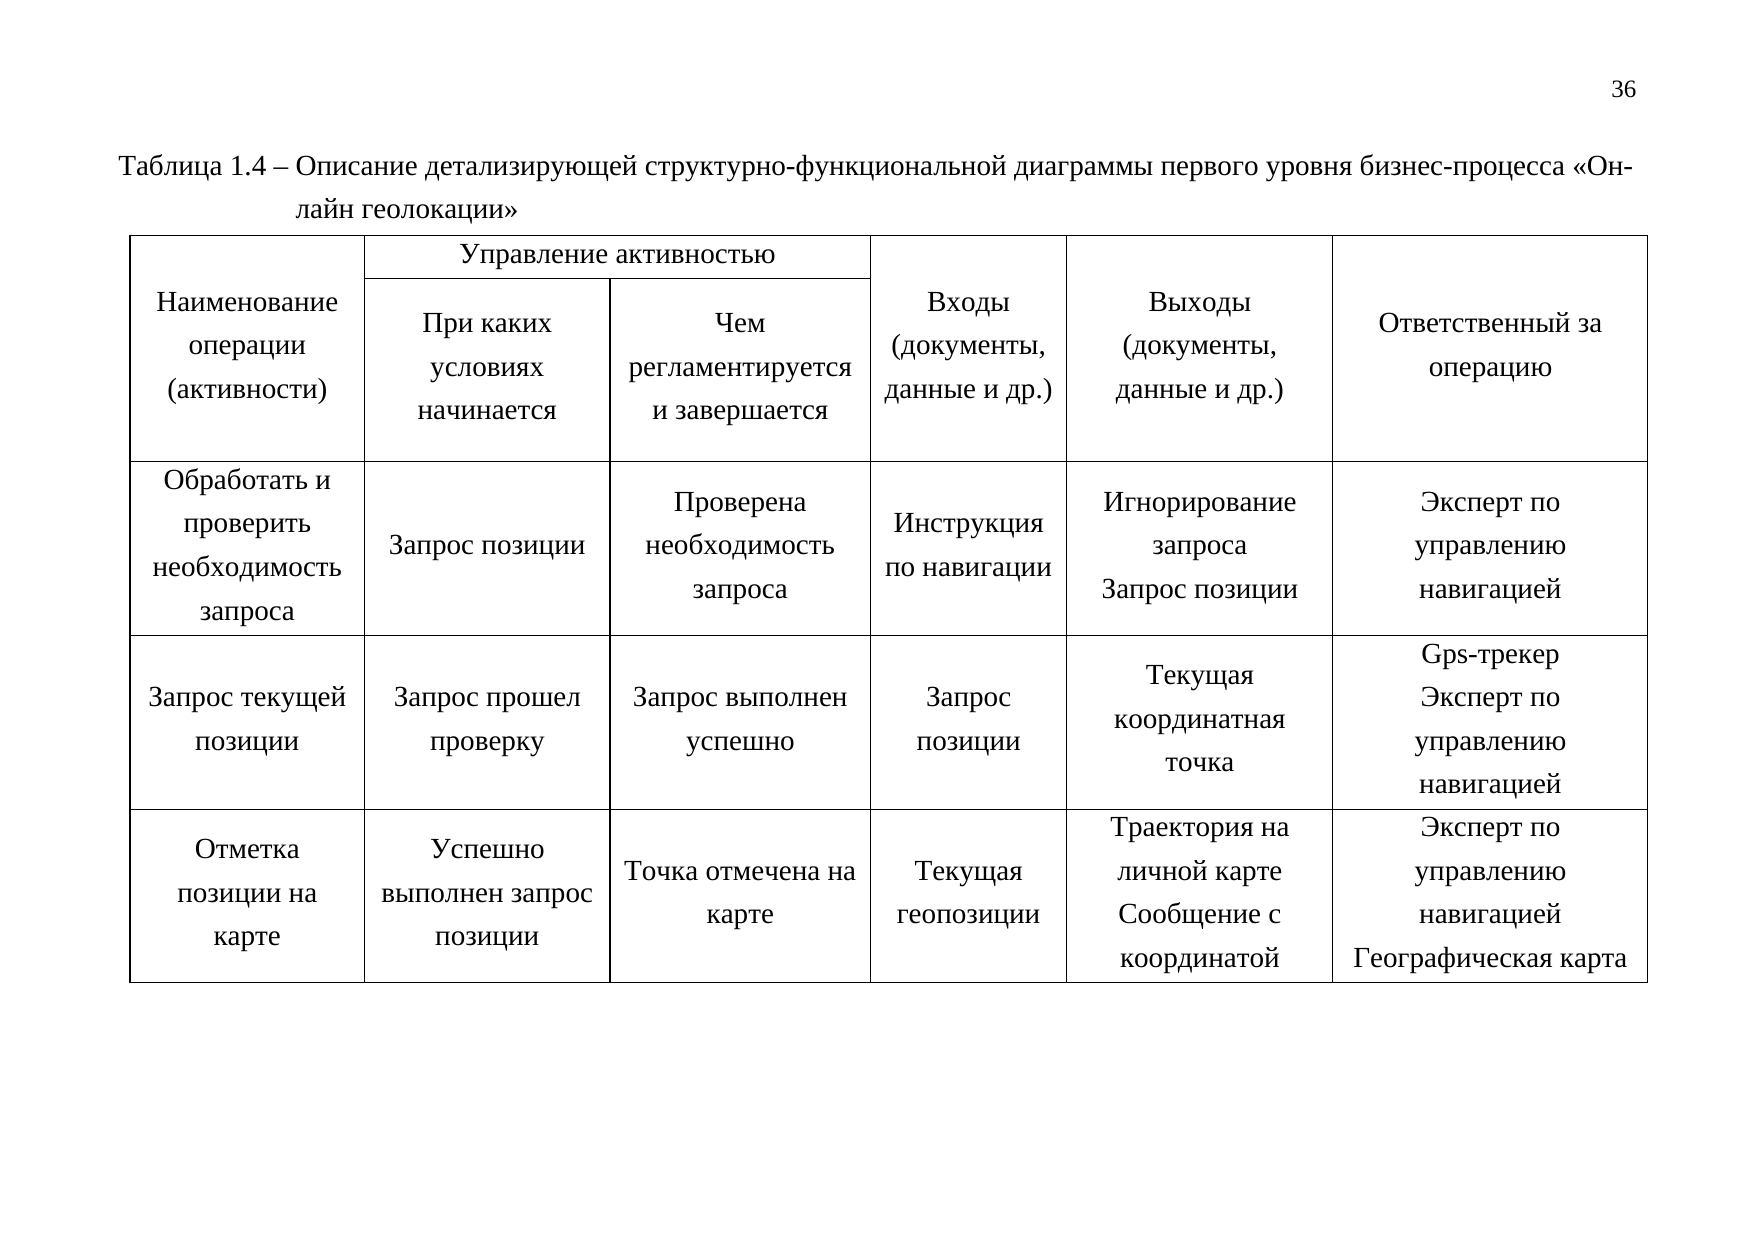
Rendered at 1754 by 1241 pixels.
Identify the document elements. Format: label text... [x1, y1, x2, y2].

table_cell Текущая геопозиции [871, 810, 1066, 982]
table_cell Запрос позиции [365, 462, 609, 635]
table_header Входы (документы, данные и др.) [871, 236, 1066, 461]
table_cell Запрос прошел проверку [365, 636, 609, 808]
table_cell Игнорирование запроса Запрос позиции [1067, 462, 1332, 635]
table_header Наименование операции (активности) [131, 236, 364, 461]
table_cell Эксперт по управлению навигацией [1333, 462, 1647, 635]
table_cell Запрос текущей позиции [131, 636, 364, 808]
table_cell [611, 810, 870, 982]
table_cell Текущая координатная точка [1067, 636, 1332, 808]
table_cell Запрос позиции [871, 636, 1066, 808]
table_cell Траектория на личной карте Сообщение с координатой [1067, 810, 1332, 982]
table_cell Эксперт по управлению навигацией Географическая карта [1333, 810, 1647, 982]
text Таблица 1.4 – Описание детализирующей структурно-функциональной диаграммы первого уровня бизнес-процесса «Он- лайн геолокации» [118, 148, 1636, 225]
table_header Выходы (документы, данные и др.) [1067, 236, 1332, 461]
table_header Управление активностью [365, 236, 870, 278]
table_cell При каких условиях начинается [365, 279, 609, 461]
table_cell Инструкция по навигации [871, 462, 1066, 635]
table_cell Отметка позиции на карте [131, 810, 364, 982]
table_cell Проверена необходимость запроса [611, 462, 870, 635]
table_cell Gps-трекер Эксперт по управлению навигацией [1333, 636, 1647, 808]
table_cell Обработать и проверить необходимость запроса [131, 462, 364, 635]
table_cell Чем регламентируется и завершается [611, 279, 870, 461]
table_cell Успешно выполнен запрос позиции [365, 810, 609, 982]
table_cell Запрос выполнен успешно [611, 636, 870, 808]
table_header Ответственный за операцию [1333, 236, 1647, 461]
